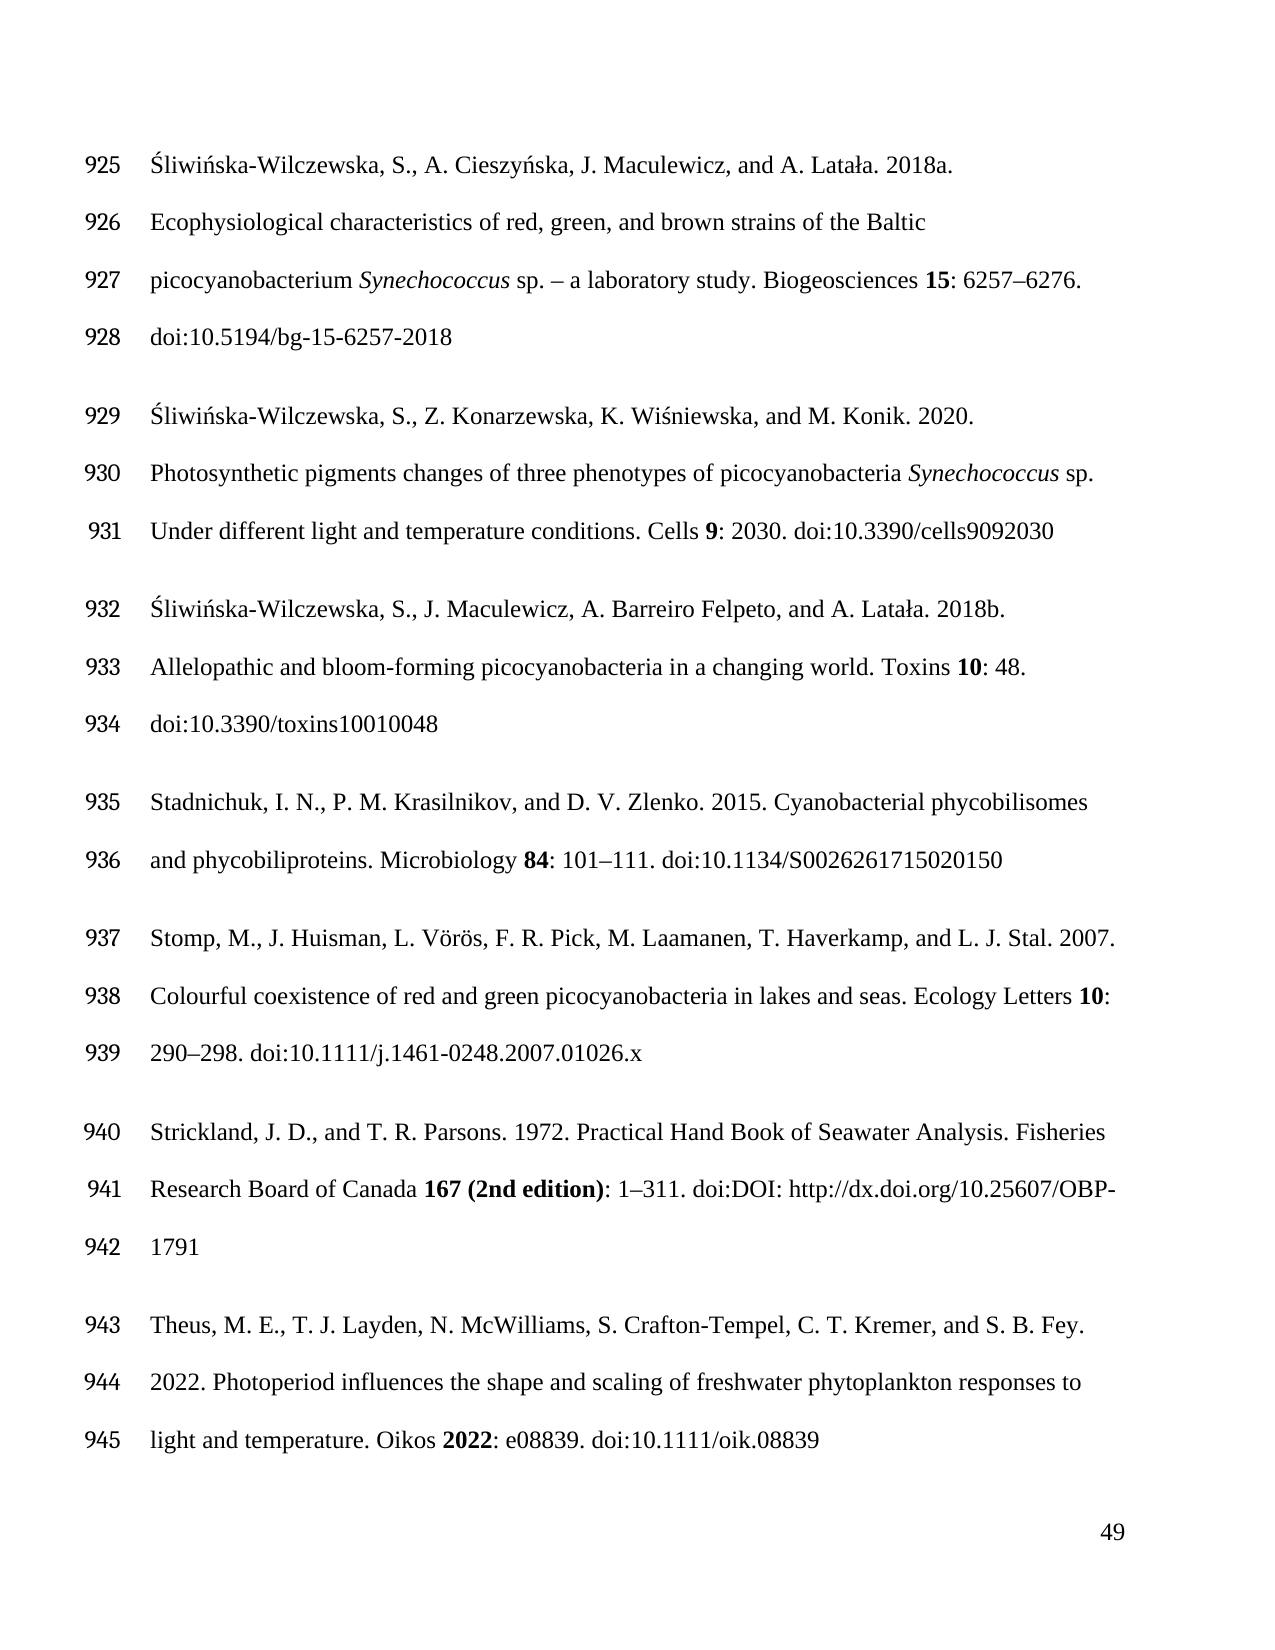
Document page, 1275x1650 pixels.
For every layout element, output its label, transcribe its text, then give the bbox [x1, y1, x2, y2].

text Stomp, M., J. Huisman, L. Vörös, F. R. Pick, M. Laamanen, T. Haverkamp, and L. J. Stal. 2007. Colourful coexistence of red and green picocyanobacteria in lakes and seas. Ecology Letters 10: 290–298. doi:10.1111/j.1461-0248.2007.01026.x [150, 923, 1125, 1067]
text Śliwińska-Wilczewska, S., A. Cieszyńska, J. Maculewicz, and A. Latała. 2018a. Ecophysiological characteristics of red, green, and brown strains of the Baltic picocyanobacterium Synechococcus sp. – a laboratory study. Biogeosciences 15: 6257–6276. doi:10.5194/bg-15-6257-2018 [150, 150, 1125, 351]
text Stadnichuk, I. N., P. M. Krasilnikov, and D. V. Zlenko. 2015. Cyanobacterial phycobilisomes and phycobiliproteins. Microbiology 84: 101–111. doi:10.1134/S0026261715020150 [150, 787, 1125, 874]
text Strickland, J. D., and T. R. Parsons. 1972. Practical Hand Book of Seawater Analysis. Fisheries Research Board of Canada 167 (2nd edition): 1–311. doi:DOI: http://dx.doi.org/10.25607/OBP-1791 [150, 1117, 1125, 1260]
text Śliwińska-Wilczewska, S., Z. Konarzewska, K. Wiśniewska, and M. Konik. 2020. Photosynthetic pigments changes of three phenotypes of picocyanobacteria Synechococcus sp. Under different light and temperature conditions. Cells 9: 2030. doi:10.3390/cells9092030 [150, 401, 1125, 544]
text Śliwińska-Wilczewska, S., J. Maculewicz, A. Barreiro Felpeto, and A. Latała. 2018b. Allelopathic and bloom-forming picocyanobacteria in a changing world. Toxins 10: 48. doi:10.3390/toxins10010048 [150, 594, 1125, 738]
text Theus, M. E., T. J. Layden, N. McWilliams, S. Crafton-Tempel, C. T. Kremer, and S. B. Fey. 2022. Photoperiod influences the shape and scaling of freshwater phytoplankton responses to light and temperature. Oikos 2022: e08839. doi:10.1111/oik.08839 [150, 1310, 1125, 1454]
